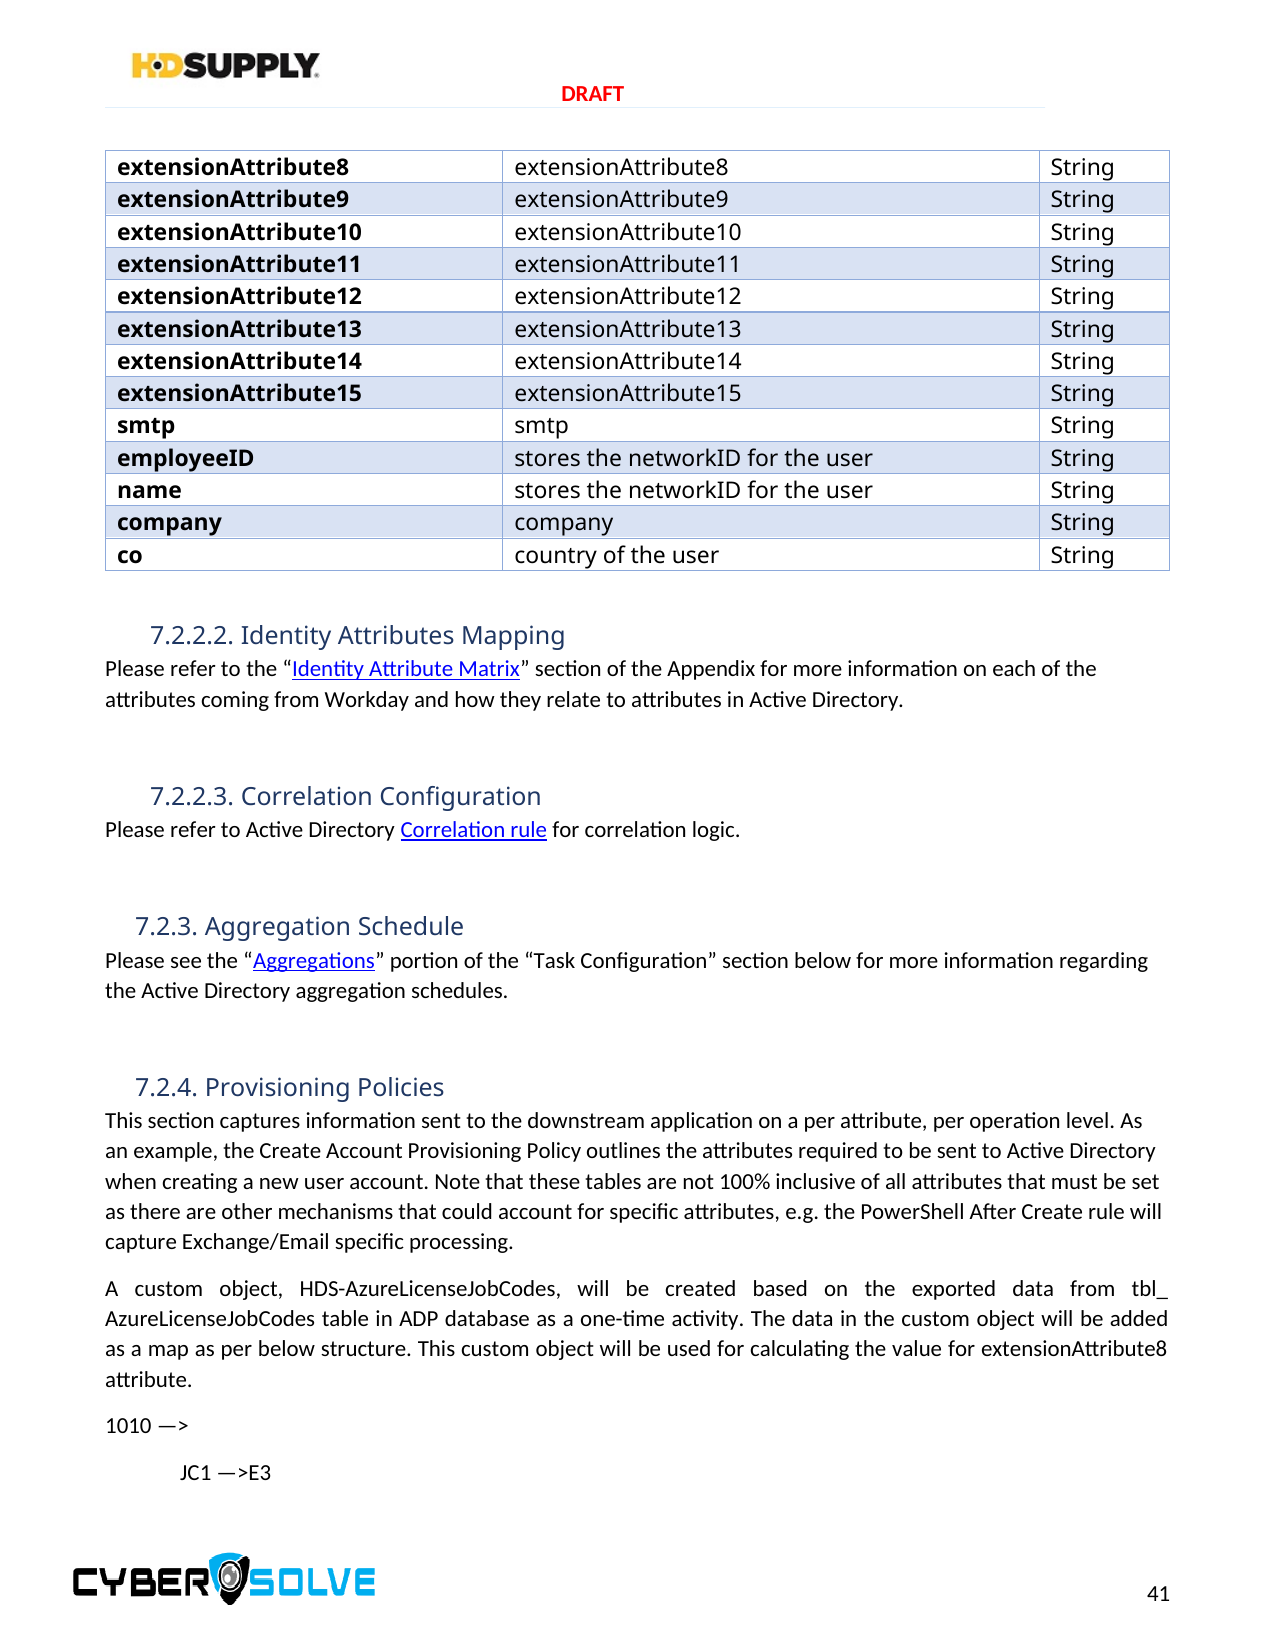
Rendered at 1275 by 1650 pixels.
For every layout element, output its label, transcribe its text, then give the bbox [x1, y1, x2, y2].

table_cell String [1040, 474, 1169, 505]
table_cell extensionAttribute10 [106, 216, 502, 247]
subtitle Correlation Configuration [150, 778, 1170, 812]
picture [110, 30, 344, 102]
table_cell String [1040, 151, 1169, 182]
table_cell String [1040, 280, 1169, 311]
table_cell extensionAttribute8 [503, 151, 1039, 182]
subtitle Provisioning Policies [135, 1070, 1170, 1104]
table_cell company [503, 506, 1039, 537]
table_cell extensionAttribute13 [106, 313, 502, 344]
table_cell extensionAttribute12 [106, 280, 502, 311]
table_cell extensionAttribute15 [106, 377, 502, 408]
table_cell co [106, 539, 502, 570]
table_cell extensionAttribute10 [503, 216, 1039, 247]
table_cell String [1040, 442, 1169, 473]
text JC1 —>E3 [105, 1458, 1170, 1487]
table_cell smtp [503, 409, 1039, 441]
table_cell extensionAttribute9 [106, 183, 502, 214]
text 1010 —> [105, 1412, 1170, 1440]
table_cell String [1040, 313, 1169, 344]
text This section captures information sent to the downstream application on a per attribute, per operation level. As an example, the Create Account Provisioning Policy outlines the attributes required to be sent to Active Directory when creating a new user account. Note that these tables are not 100% inclusive of all attributes that must be set as there are other mechanisms that could account for specific attributes, e.g. the PowerShell After Create rule will capture Exchange/Email specific processing. [105, 1106, 1170, 1255]
table_cell employeeID [106, 442, 502, 473]
table_cell stores the networkID for the user [503, 442, 1039, 473]
table_cell extensionAttribute14 [106, 345, 502, 376]
table_cell country of the user [503, 539, 1039, 570]
text Please see the “Aggregations” portion of the “Task Configuration” section below for more information regarding the Active Directory aggregation schedules. [105, 946, 1170, 1004]
text Please refer to the “Identity Attribute Matrix” section of the Appendix for more information on each of the attributes coming from Workday and how they relate to attributes in Active Directory. [105, 654, 1170, 713]
table_cell String [1040, 183, 1169, 214]
table_cell extensionAttribute13 [503, 313, 1039, 344]
text Please refer to Active Directory Correlation rule for correlation logic. [105, 815, 1170, 843]
table_cell String [1040, 539, 1169, 570]
table_cell String [1040, 216, 1169, 247]
table_cell String [1040, 409, 1169, 441]
table_cell String [1040, 248, 1169, 279]
subtitle Aggregation Schedule [135, 909, 1170, 943]
table_cell extensionAttribute15 [503, 377, 1039, 408]
subtitle Identity Attributes Mapping [150, 618, 1170, 652]
text A custom object, HDS-AzureLicenseJobCodes, will be created based on the exported data from tbl_ AzureLicenseJobCodes table in ADP database as a one-time activity. The data in the custom object will be added as a map as per below structure. This custom object will be used for calculating the value for extensionAttribute8 attribute. [105, 1274, 1170, 1393]
table_cell company [106, 506, 502, 537]
table_cell extensionAttribute14 [503, 345, 1039, 376]
table_cell extensionAttribute12 [503, 280, 1039, 311]
table_cell stores the networkID for the user [503, 474, 1039, 505]
table_cell name [106, 474, 502, 505]
table_cell String [1040, 377, 1169, 408]
table_cell extensionAttribute11 [503, 248, 1039, 279]
table_cell String [1040, 345, 1169, 376]
table_cell extensionAttribute11 [106, 248, 502, 279]
table_cell smtp [106, 409, 502, 441]
table_cell extensionAttribute8 [106, 151, 502, 182]
table_cell String [1040, 506, 1169, 537]
table_cell extensionAttribute9 [503, 183, 1039, 214]
